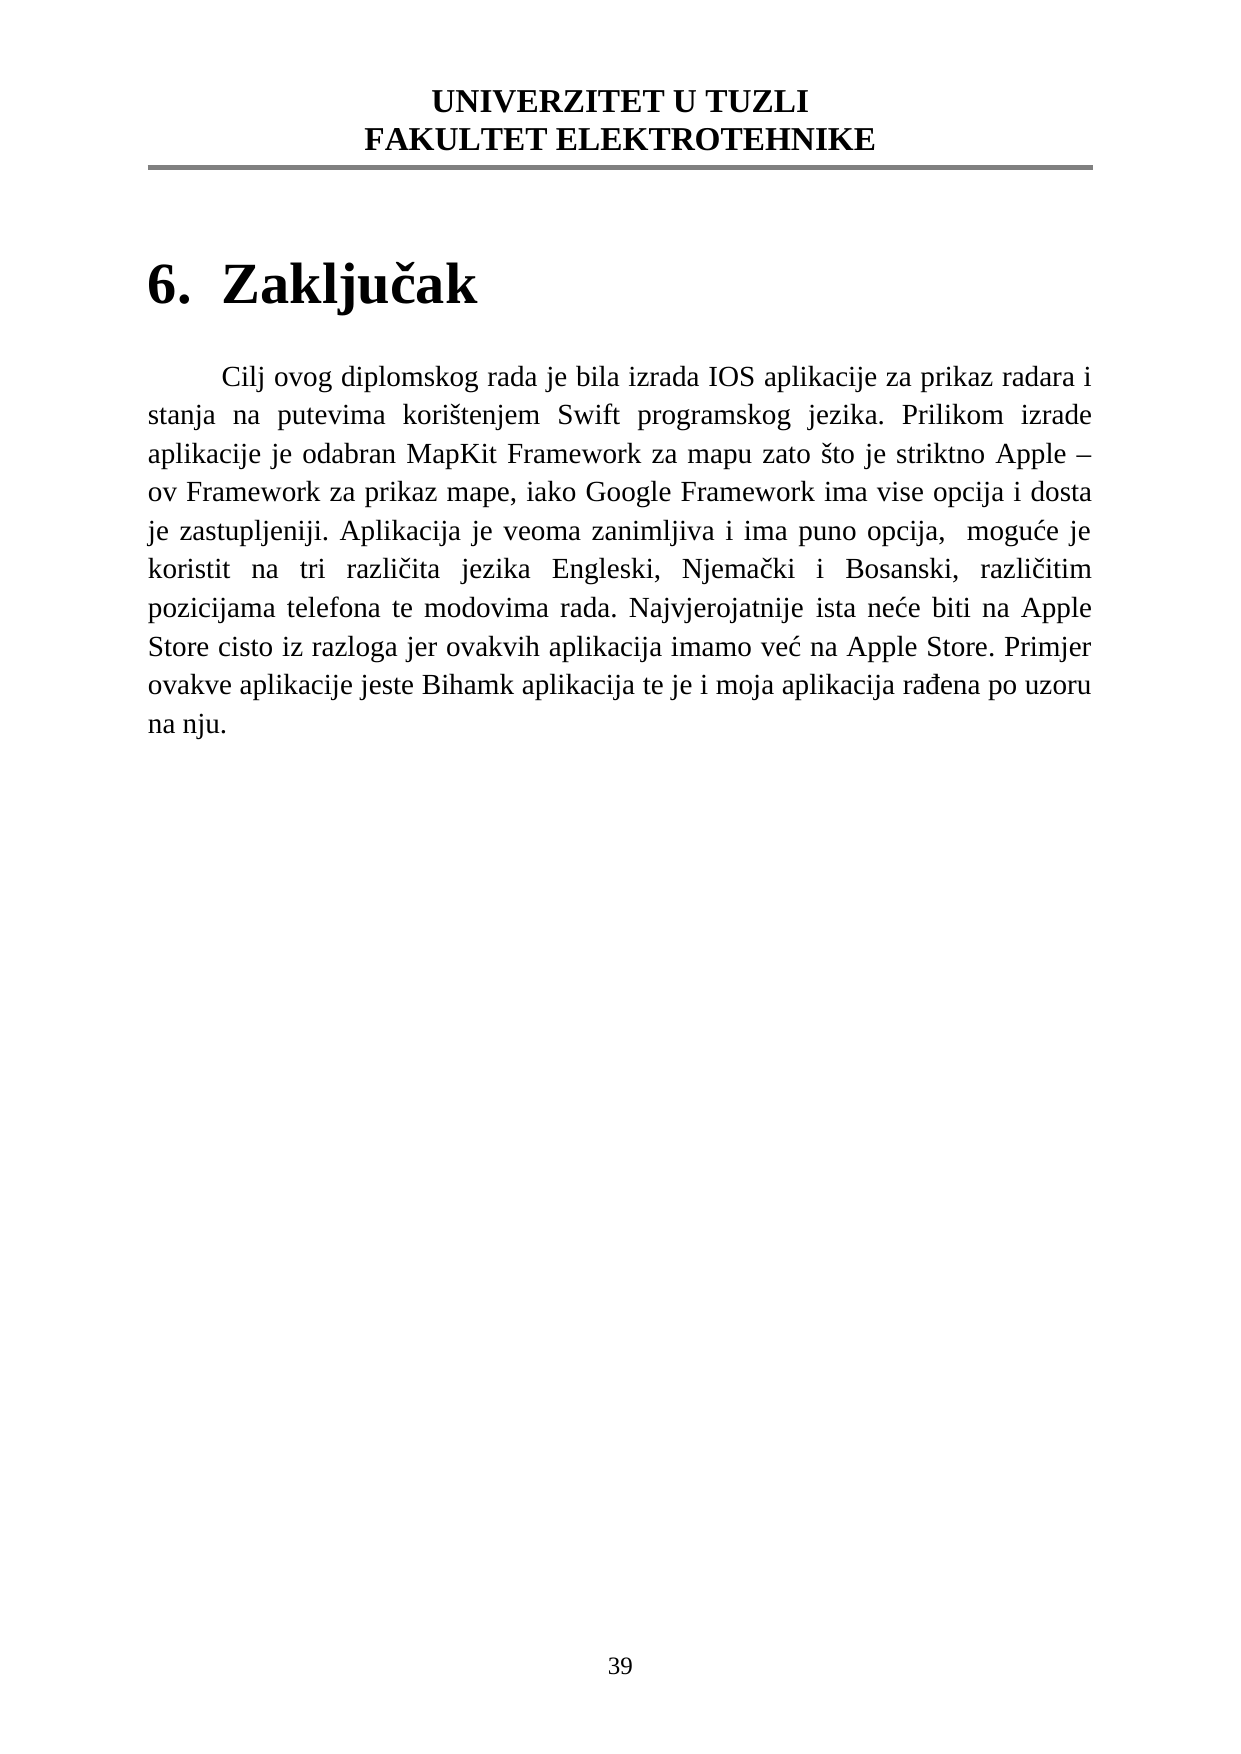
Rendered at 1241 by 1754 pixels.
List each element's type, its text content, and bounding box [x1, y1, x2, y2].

subtitle Zaključak [148, 249, 1093, 316]
text Cilj ovog diplomskog rada je bila izrada IOS aplikacije za prikaz radara i stanja na putevima korištenjem Swift programskog jezika. Prilikom izrade aplikacije je odabran MapKit Framework za mapu zato što je striktno Apple – ov Framework za prikaz mape, iako Google Framework ima vise opcija i dosta je zastupljeniji. Aplikacija je veoma zanimljiva i ima puno opcija, moguće je koristit na tri različita jezika Engleski, Njemački i Bosanski, različitim pozicijama telefona te modovima rada. Najvjerojatnije ista neće biti na Apple Store cisto iz razloga jer ovakvih aplikacija imamo već na Apple Store. Primjer ovakve aplikacije jeste Bihamk aplikacija te je i moja aplikacija rađena po uzoru na nju. [148, 359, 1093, 739]
